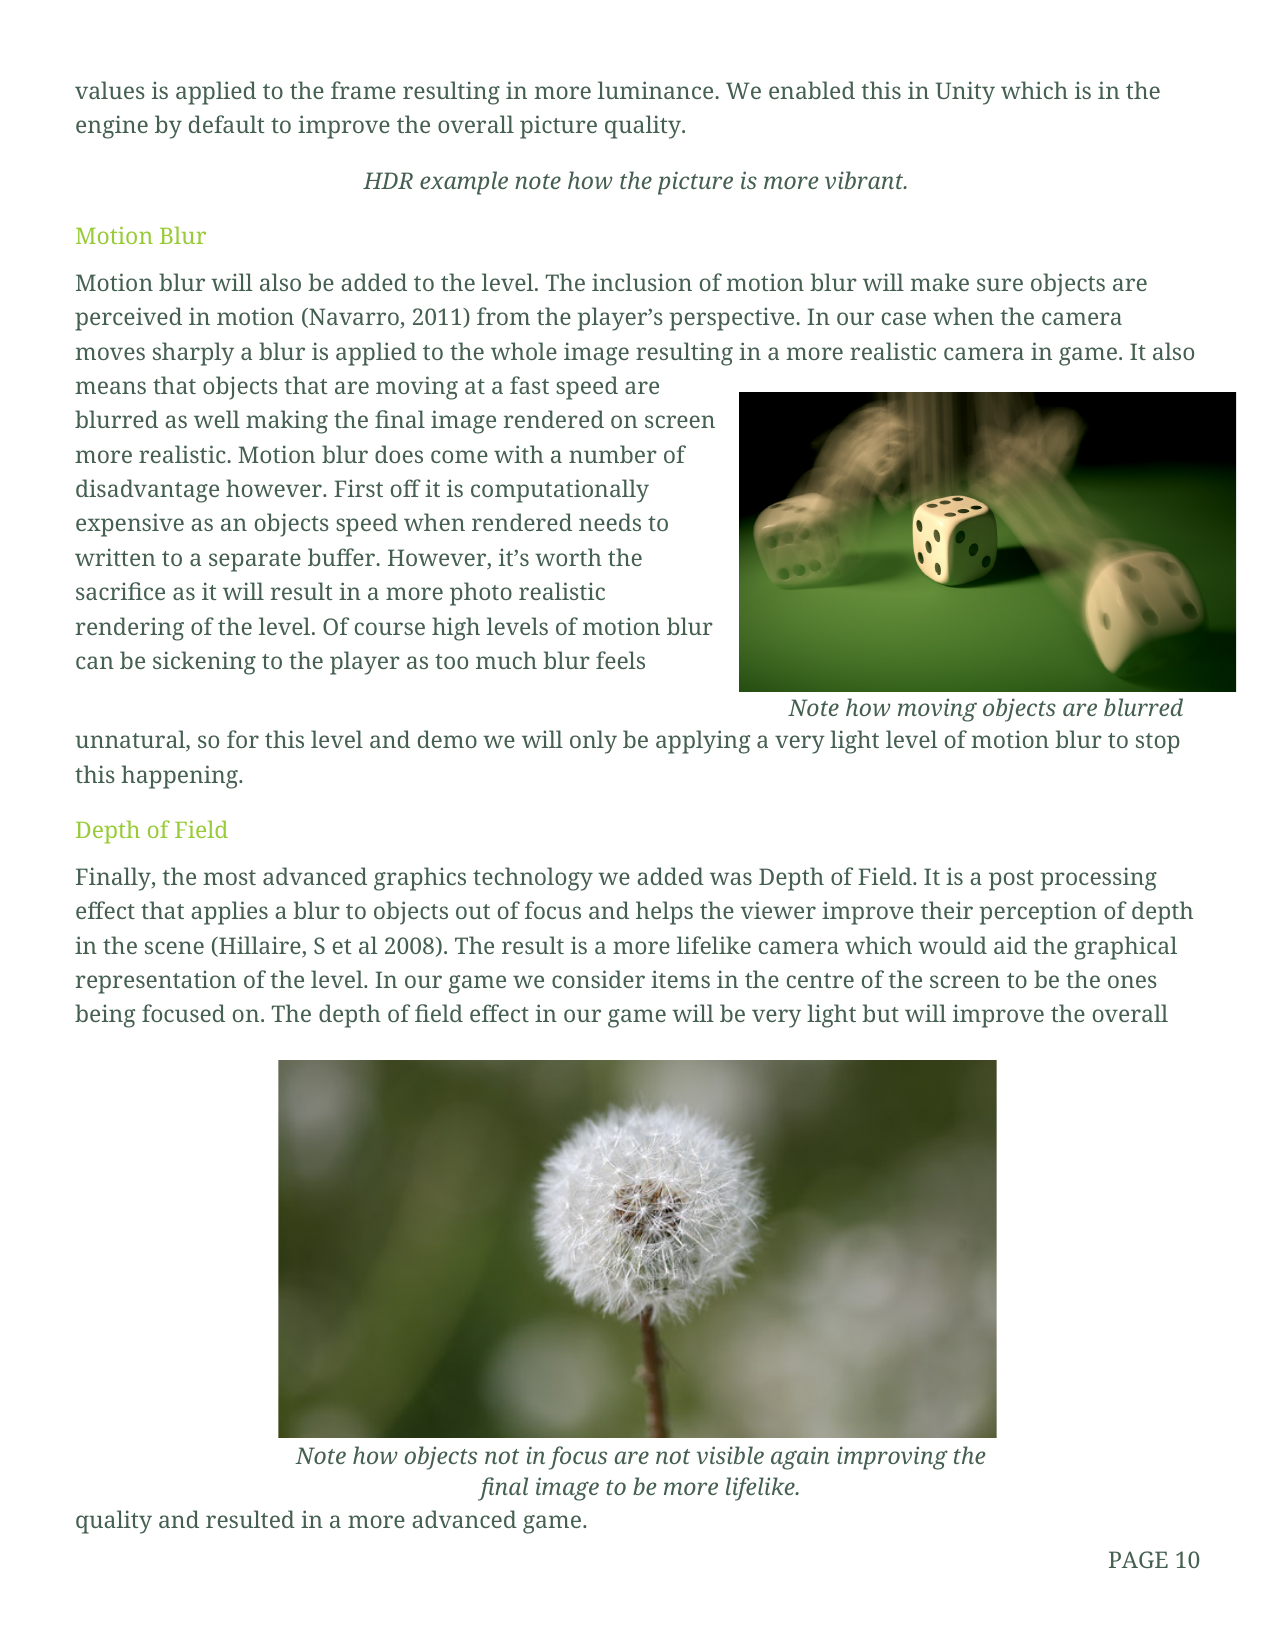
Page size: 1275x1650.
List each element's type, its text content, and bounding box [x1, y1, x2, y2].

subtitle Motion Blur [75, 220, 1200, 251]
text To make the game more immersive we utilise HDR known as High Dynamic Range which is a new technique that makes a games image more photorealistic (Gotanda Y. 2010) by adding a post processing step where lighting values are no longer clamped and a greater dynamic range of lighting values is applied to the frame resulting in more luminance. We enabled this in Unity which is in the engine by default to improve the overall picture quality. [75, 75, 1200, 141]
picture [739, 392, 1236, 692]
text HDR example note how the picture is more vibrant. [75, 164, 1200, 196]
picture [278, 1060, 997, 1438]
text Motion blur will also be added to the level. The inclusion of motion blur will make sure objects are perceived in motion (Navarro, 2011) from the player’s perspective. In our case when the camera moves sharply a blur is applied to the whole image resulting in a more realistic camera in game. It also means that objects that are moving at a fast speed are blurred as well making the final image rendered on screen more realistic. Motion blur does come with a number of disadvantage however. First off it is computationally expensive as an objects speed when rendered needs to written to a separate buffer. However, it’s worth the sacrifice as it will result in a more photo realistic rendering of the level. Of course high levels of motion blur can be sickening to the player as too much blur feels unnatural, so for this level and demo we will only be applying a very light level of motion blur to stop this happening. [75, 267, 1200, 790]
subtitle Depth of Field [75, 814, 1200, 845]
